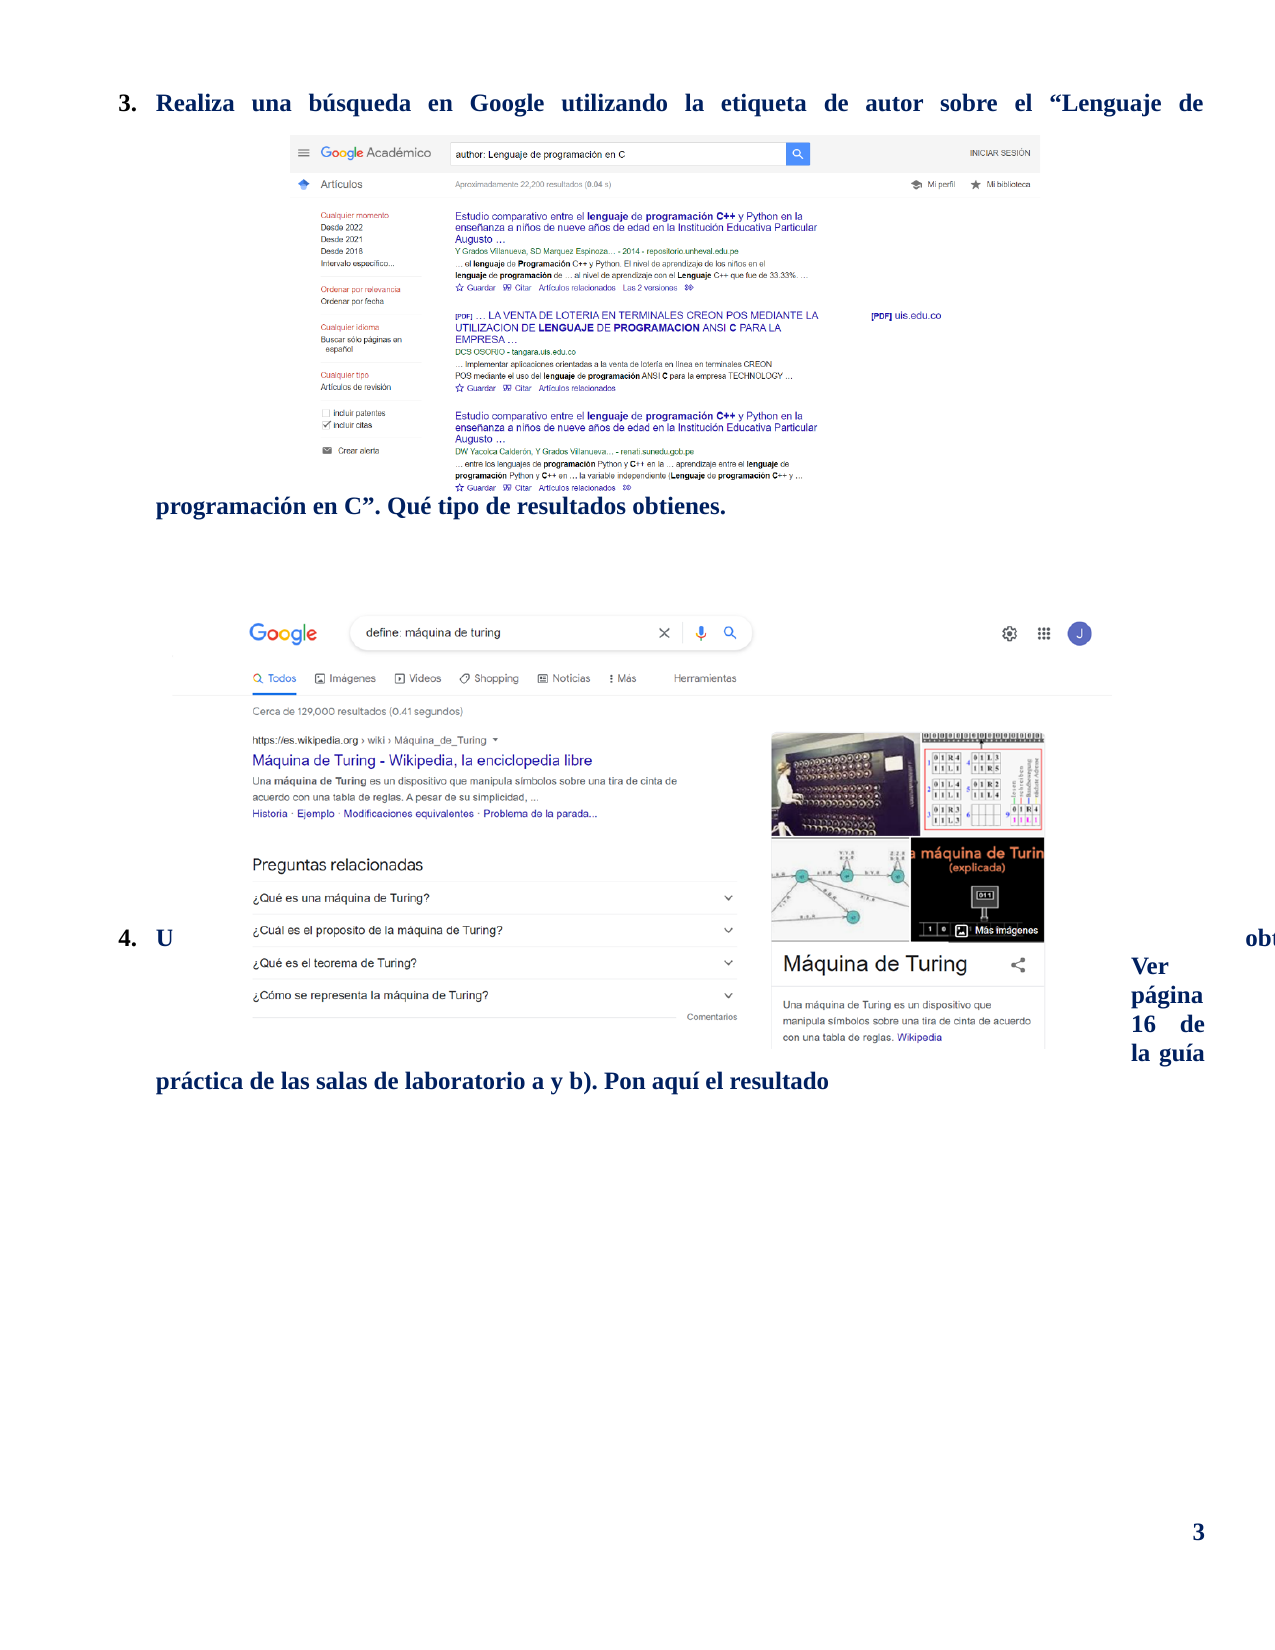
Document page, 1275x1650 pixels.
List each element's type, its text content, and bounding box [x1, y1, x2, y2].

list Utilizando Google obtén la definición de una “máquina de Turing” (antepón la palabra “define:” Ver página 16 de la guía práctica de las salas de laboratorio a y b). Pon aquí el resultado [118, 923, 1205, 1095]
picture [290, 135, 1040, 492]
picture [172, 596, 1112, 1049]
